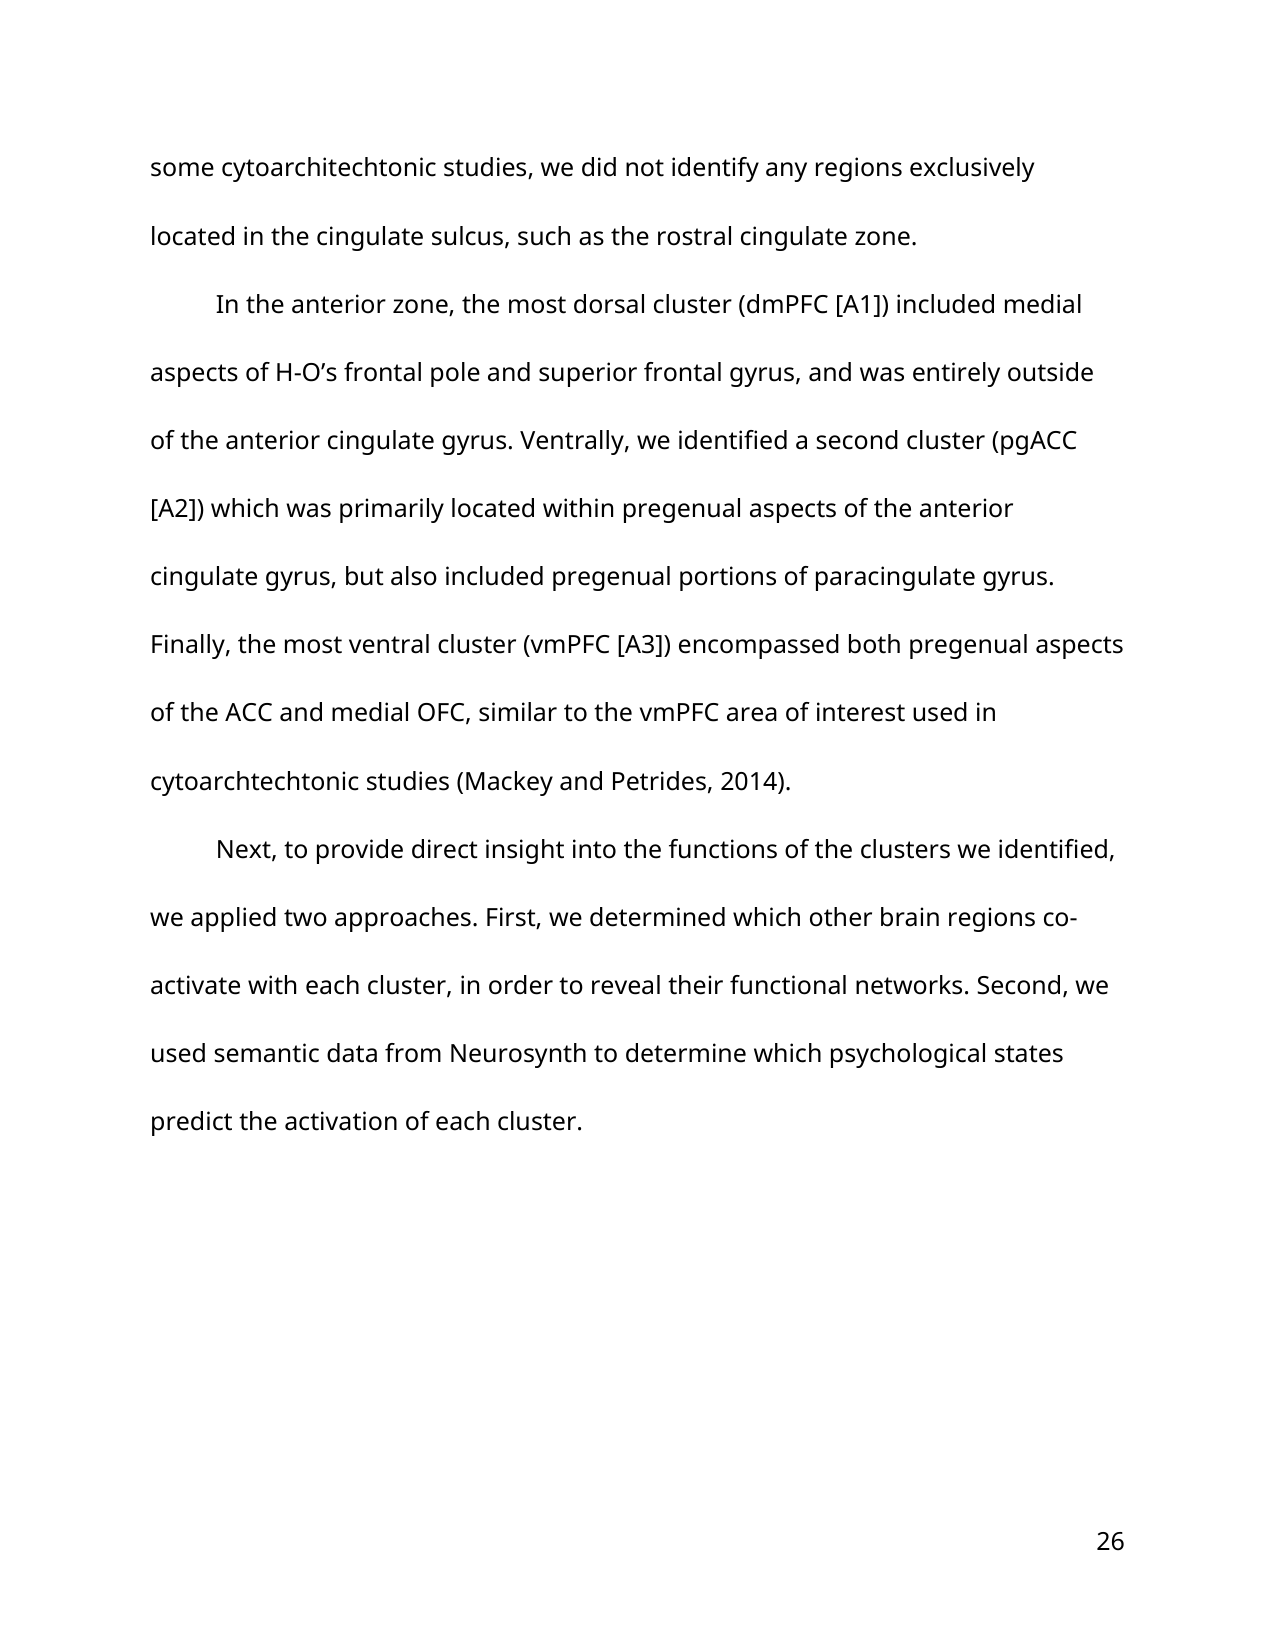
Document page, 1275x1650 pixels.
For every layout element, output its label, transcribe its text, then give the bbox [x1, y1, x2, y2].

text Next, to provide direct insight into the functions of the clusters we identified, we applied two approaches. First, we determined which other brain regions co-activate with each cluster, in order to reveal their functional networks. Second, we used semantic data from Neurosynth to determine which psychological states predict the activation of each cluster. [150, 831, 1125, 1138]
text In the anterior zone, the most dorsal cluster (dmPFC [A1]) included medial aspects of H-O’s frontal pole and superior frontal gyrus, and was entirely outside of the anterior cingulate gyrus. Ventrally, we identified a second cluster (pgACC [A2]) which was primarily located within pregenual aspects of the anterior cingulate gyrus, but also included pregenual portions of paracingulate gyrus. Finally, the most ventral cluster (vmPFC [A3]) encompassed both pregenual aspects of the ACC and medial OFC, similar to the vmPFC area of interest used in cytoarchtechtonic studies (Mackey and Petrides, 2014). [150, 286, 1125, 797]
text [150, 150, 1125, 252]
